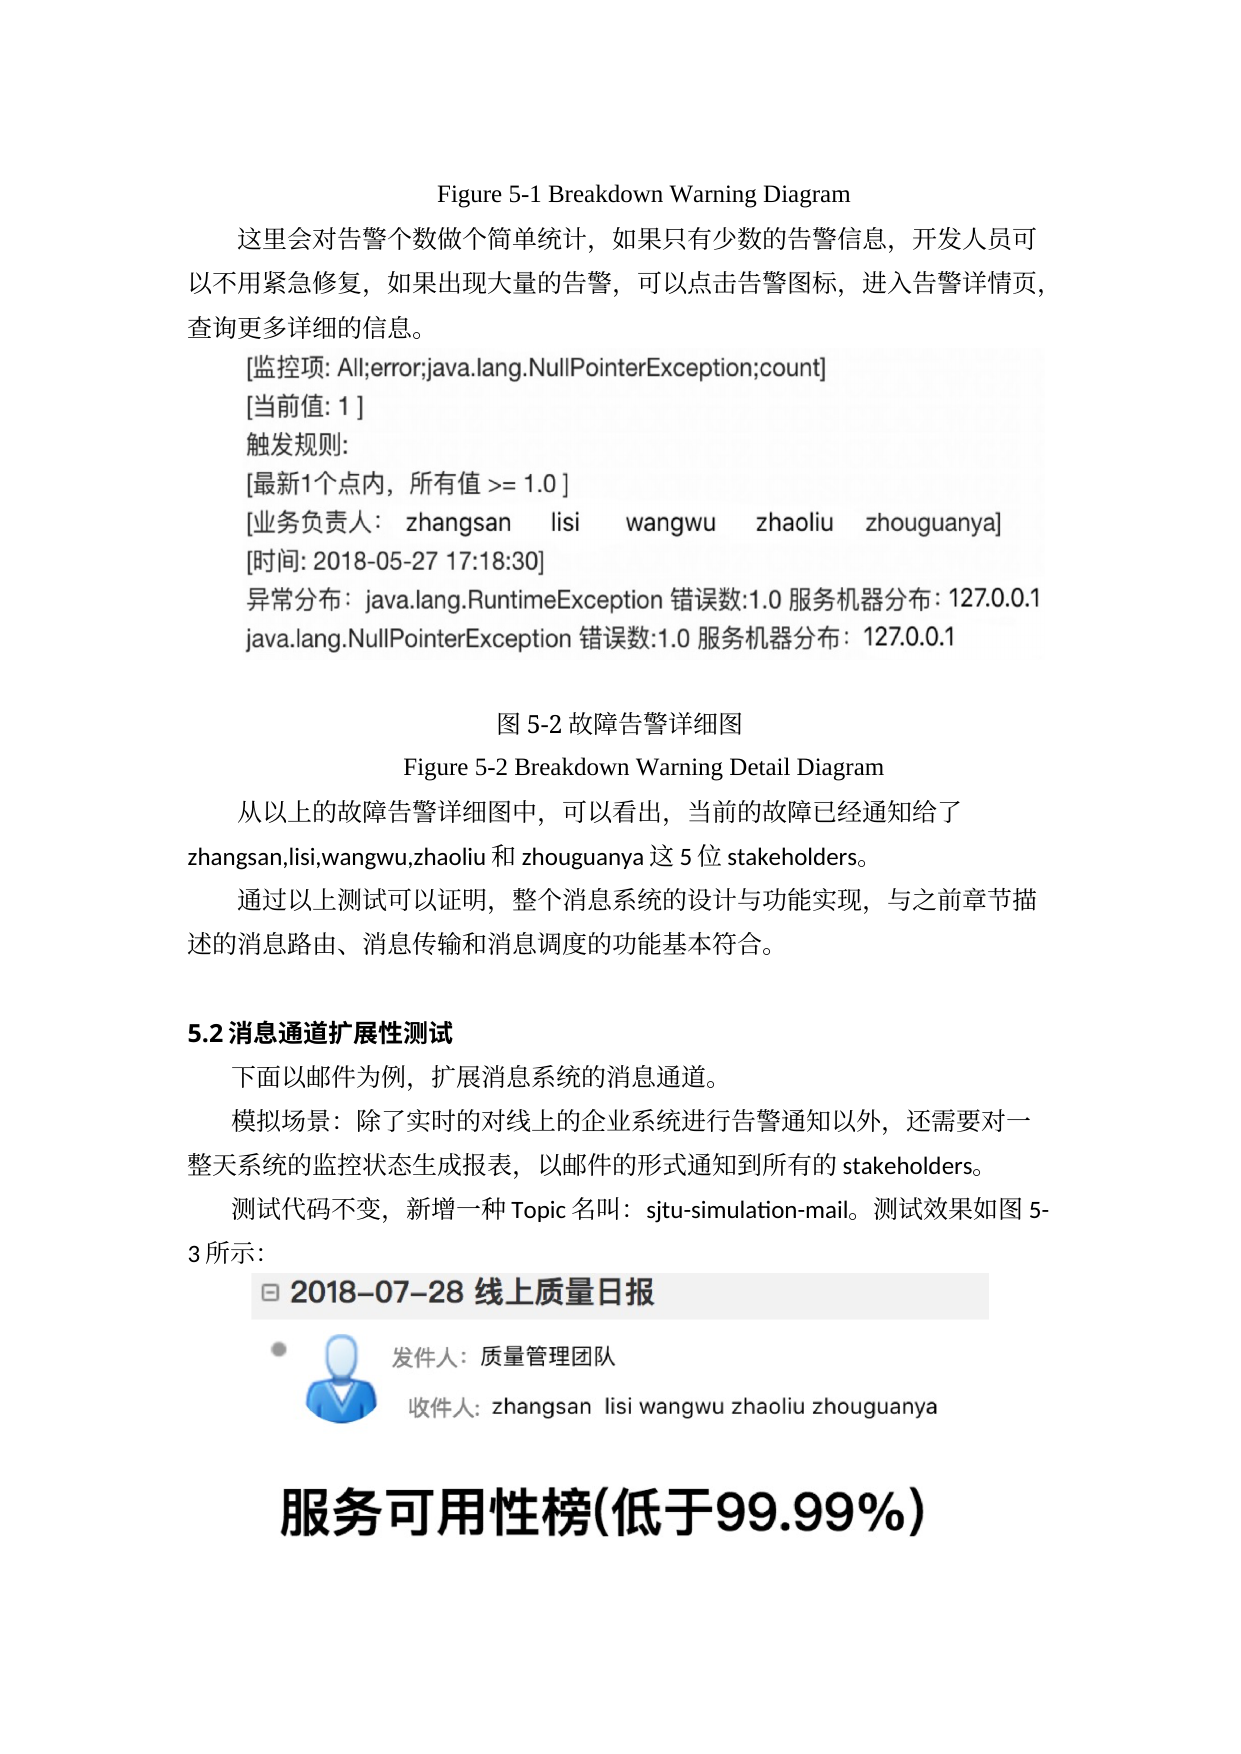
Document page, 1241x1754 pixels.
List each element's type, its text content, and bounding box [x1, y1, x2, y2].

text 从以上的故障告警详细图中，可以看出，当前的故障已经通知给了zhangsan,lisi,wangwu,zhaoliu和zhouguanya这5位stakeholders。 [187, 789, 1050, 877]
text Figure 5-2 Breakdown Warning Detail Diagram [187, 745, 1050, 789]
text 测试代码不变，新增一种Topic名叫：sjtu-simulation-mail。测试效果如图5-3所示： [187, 1185, 1050, 1273]
text Figure 5-1 Breakdown Warning Diagram [187, 172, 1050, 216]
text 模拟场景：除了实时的对线上的企业系统进行告警通知以外，还需要对一整天系统的监控状态生成报表，以邮件的形式通知到所有的stakeholders。 [187, 1097, 1050, 1185]
picture [242, 348, 1045, 660]
text 这里会对告警个数做个简单统计，如果只有少数的告警信息，开发人员可以不用紧急修复，如果出现大量的告警，可以点击告警图标，进入告警详情页，查询更多详细的信息。 [187, 216, 1050, 348]
picture [251, 1273, 989, 1571]
text 5.2消息通道扩展性测试 [187, 1009, 1050, 1053]
text 下面以邮件为例，扩展消息系统的消息通道。 [187, 1053, 1050, 1097]
text 通过以上测试可以证明，整个消息系统的设计与功能实现，与之前章节描述的消息路由、消息传输和消息调度的功能基本符合。 [187, 877, 1050, 965]
text 图5-2 故障告警详细图 [187, 701, 1053, 745]
